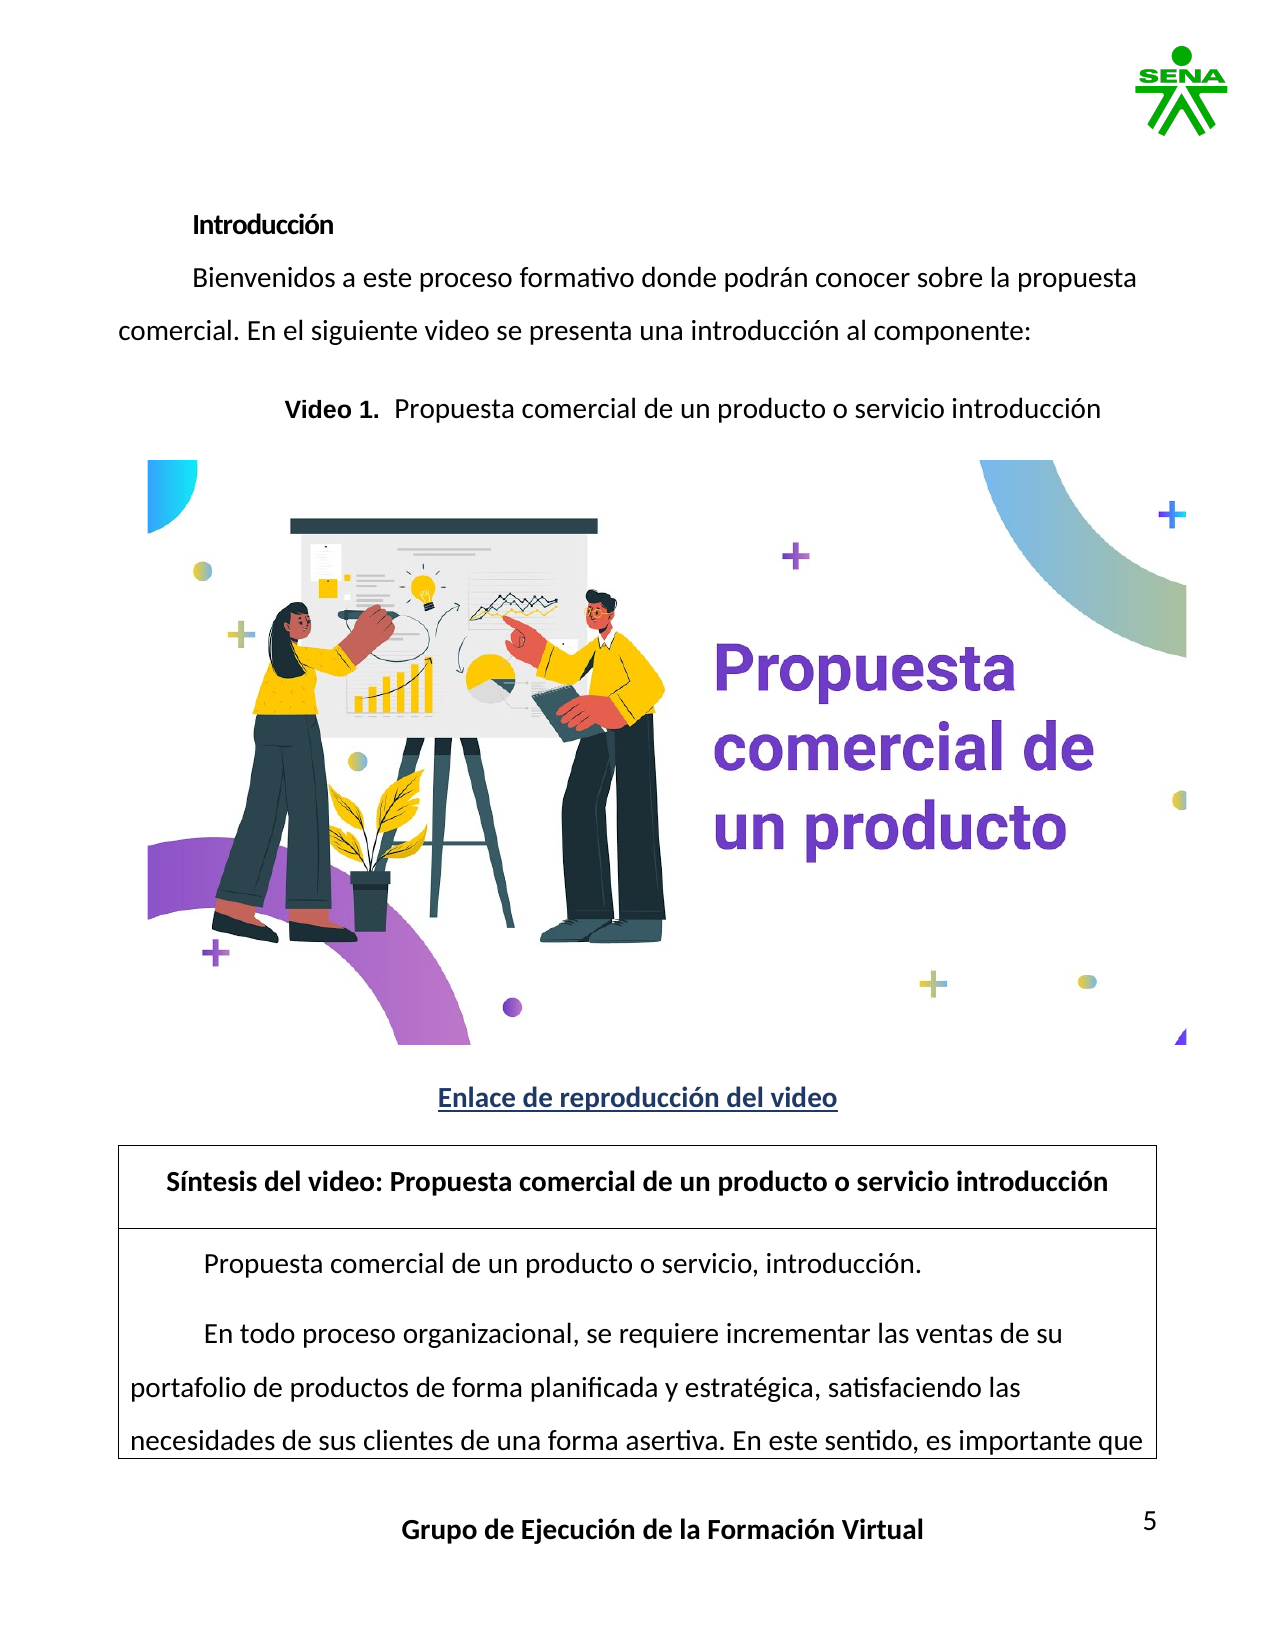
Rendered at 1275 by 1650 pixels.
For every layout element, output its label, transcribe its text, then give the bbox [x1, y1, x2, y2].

picture [1135, 46, 1228, 136]
subtitle Introducción [118, 206, 1157, 242]
picture [147, 460, 1187, 1045]
text Propuesta comercial de un producto o servicio introducción [229, 391, 1157, 426]
text Enlace de reproducción del video [118, 1079, 1157, 1115]
table_header Síntesis del video: Propuesta comercial de un producto o servicio introducción [119, 1146, 1156, 1228]
text Bienvenidos a este proceso formativo donde podrán conocer sobre la propuesta comercial. En el siguiente video se presenta una introducción al componente: [118, 259, 1157, 348]
